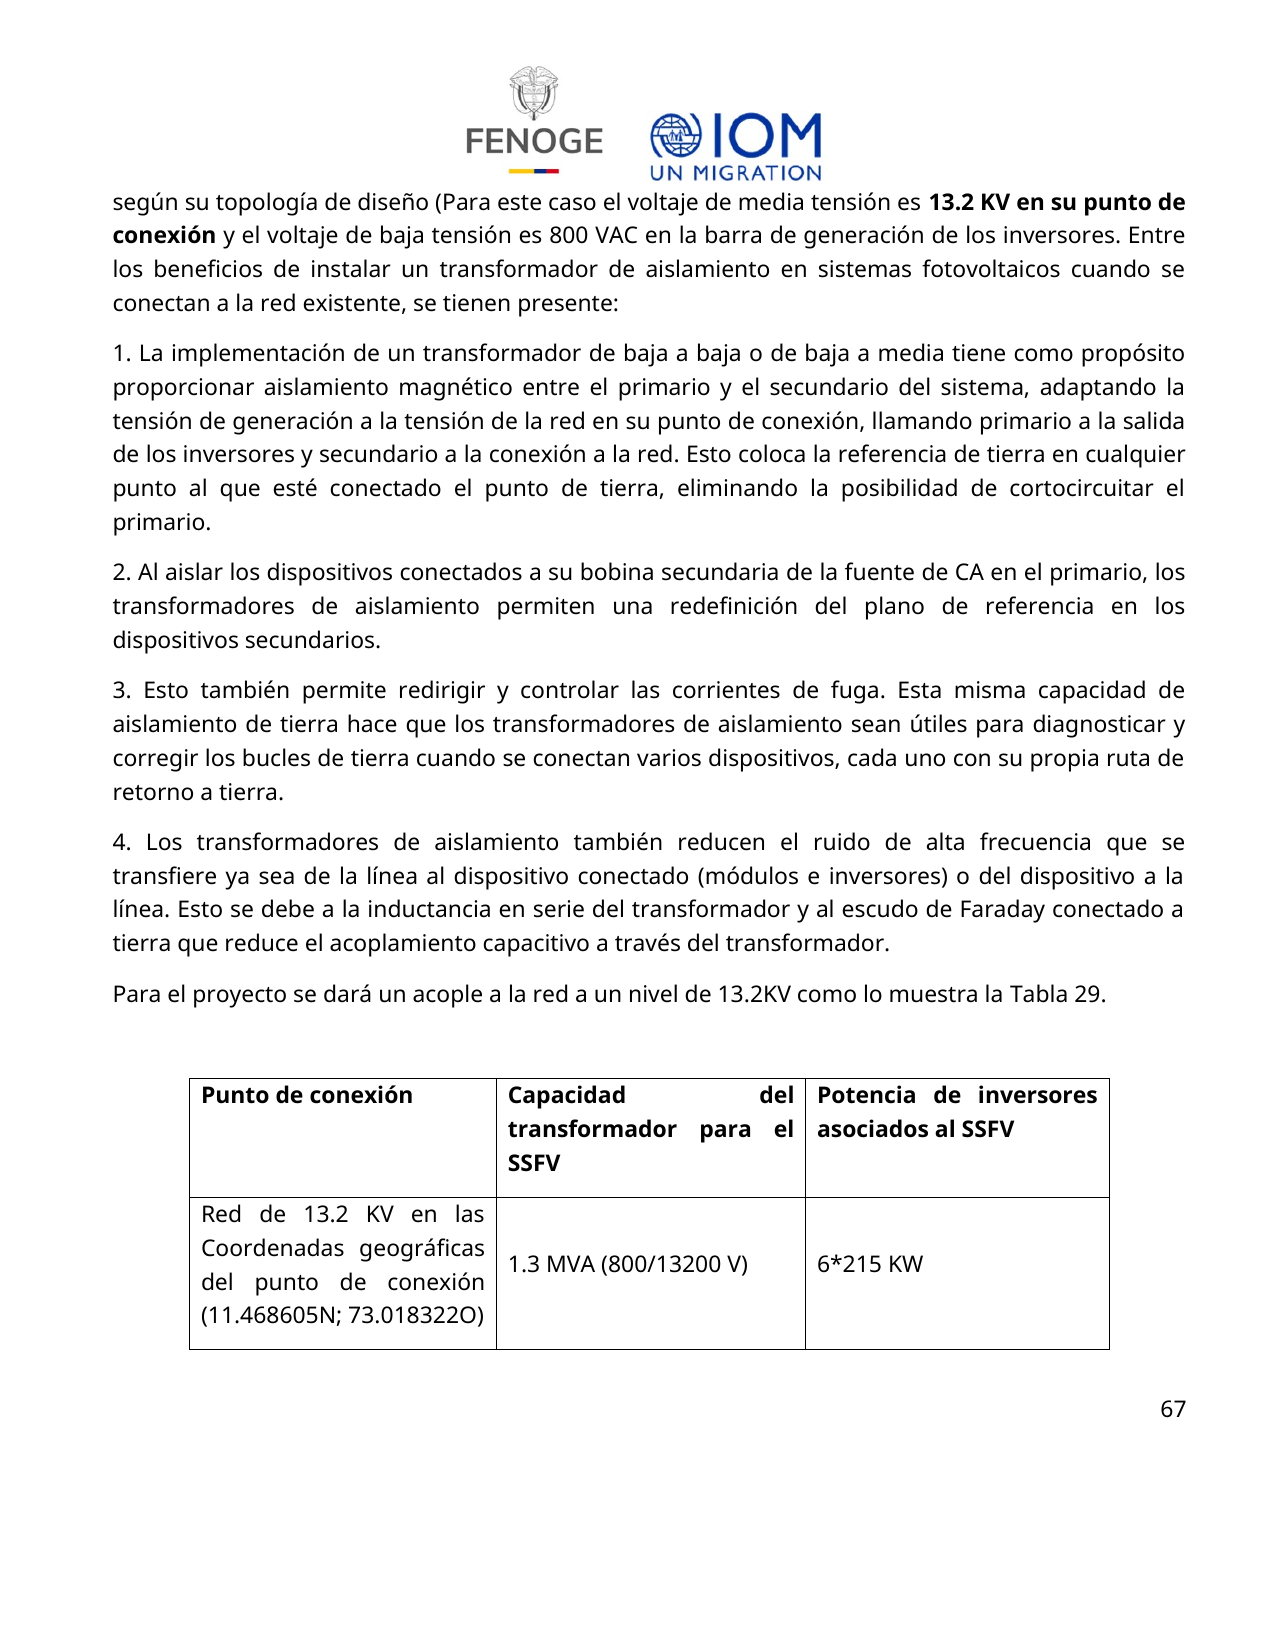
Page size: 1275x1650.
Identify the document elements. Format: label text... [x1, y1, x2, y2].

table_header Potencia de inversores asociados al SSFV [806, 1079, 1109, 1197]
text 3. Esto también permite redirigir y controlar las corrientes de fuga. Esta misma capacidad de aislamiento de tierra hace que los transformadores de aislamiento sean útiles para diagnosticar y corregir los bucles de tierra cuando se conectan varios dispositivos, cada uno con su propia ruta de retorno a tierra. [112, 674, 1186, 807]
table_cell 6*215 KW [806, 1198, 1109, 1349]
text 1. La implementación de un transformador de baja a baja o de baja a media tiene como propósito proporcionar aislamiento magnético entre el primario y el secundario del sistema, adaptando la tensión de generación a la tensión de la red en su punto de conexión, llamando primario a la salida de los inversores y secundario a la conexión a la red. Esto coloca la referencia de tierra en cualquier punto al que esté conectado el punto de tierra, eliminando la posibilidad de cortocircuitar el primario. [112, 337, 1186, 537]
table_cell Red de 13.2 KV en las Coordenadas geográficas del punto de conexión (11.468605N; 73.018322O) [190, 1198, 496, 1349]
table_header Capacidad del transformador para el SSFV [497, 1079, 805, 1197]
text 4. Los transformadores de aislamiento también reducen el ruido de alta frecuencia que se transfiere ya sea de la línea al dispositivo conectado (módulos e inversores) o del dispositivo a la línea. Esto se debe a la inductancia en serie del transformador y al escudo de Faraday conectado a tierra que reduce el acoplamiento capacitivo a través del transformador. [112, 826, 1186, 958]
table_header Punto de conexión [190, 1079, 496, 1197]
text 2. Al aislar los dispositivos conectados a su bobina secundaria de la fuente de CA en el primario, los transformadores de aislamiento permiten una redefinición del plano de referencia en los dispositivos secundarios. [112, 556, 1186, 655]
picture [450, 60, 622, 179]
table_cell 1.3 MVA (800/13200 V) [497, 1198, 805, 1349]
picture [646, 111, 825, 182]
